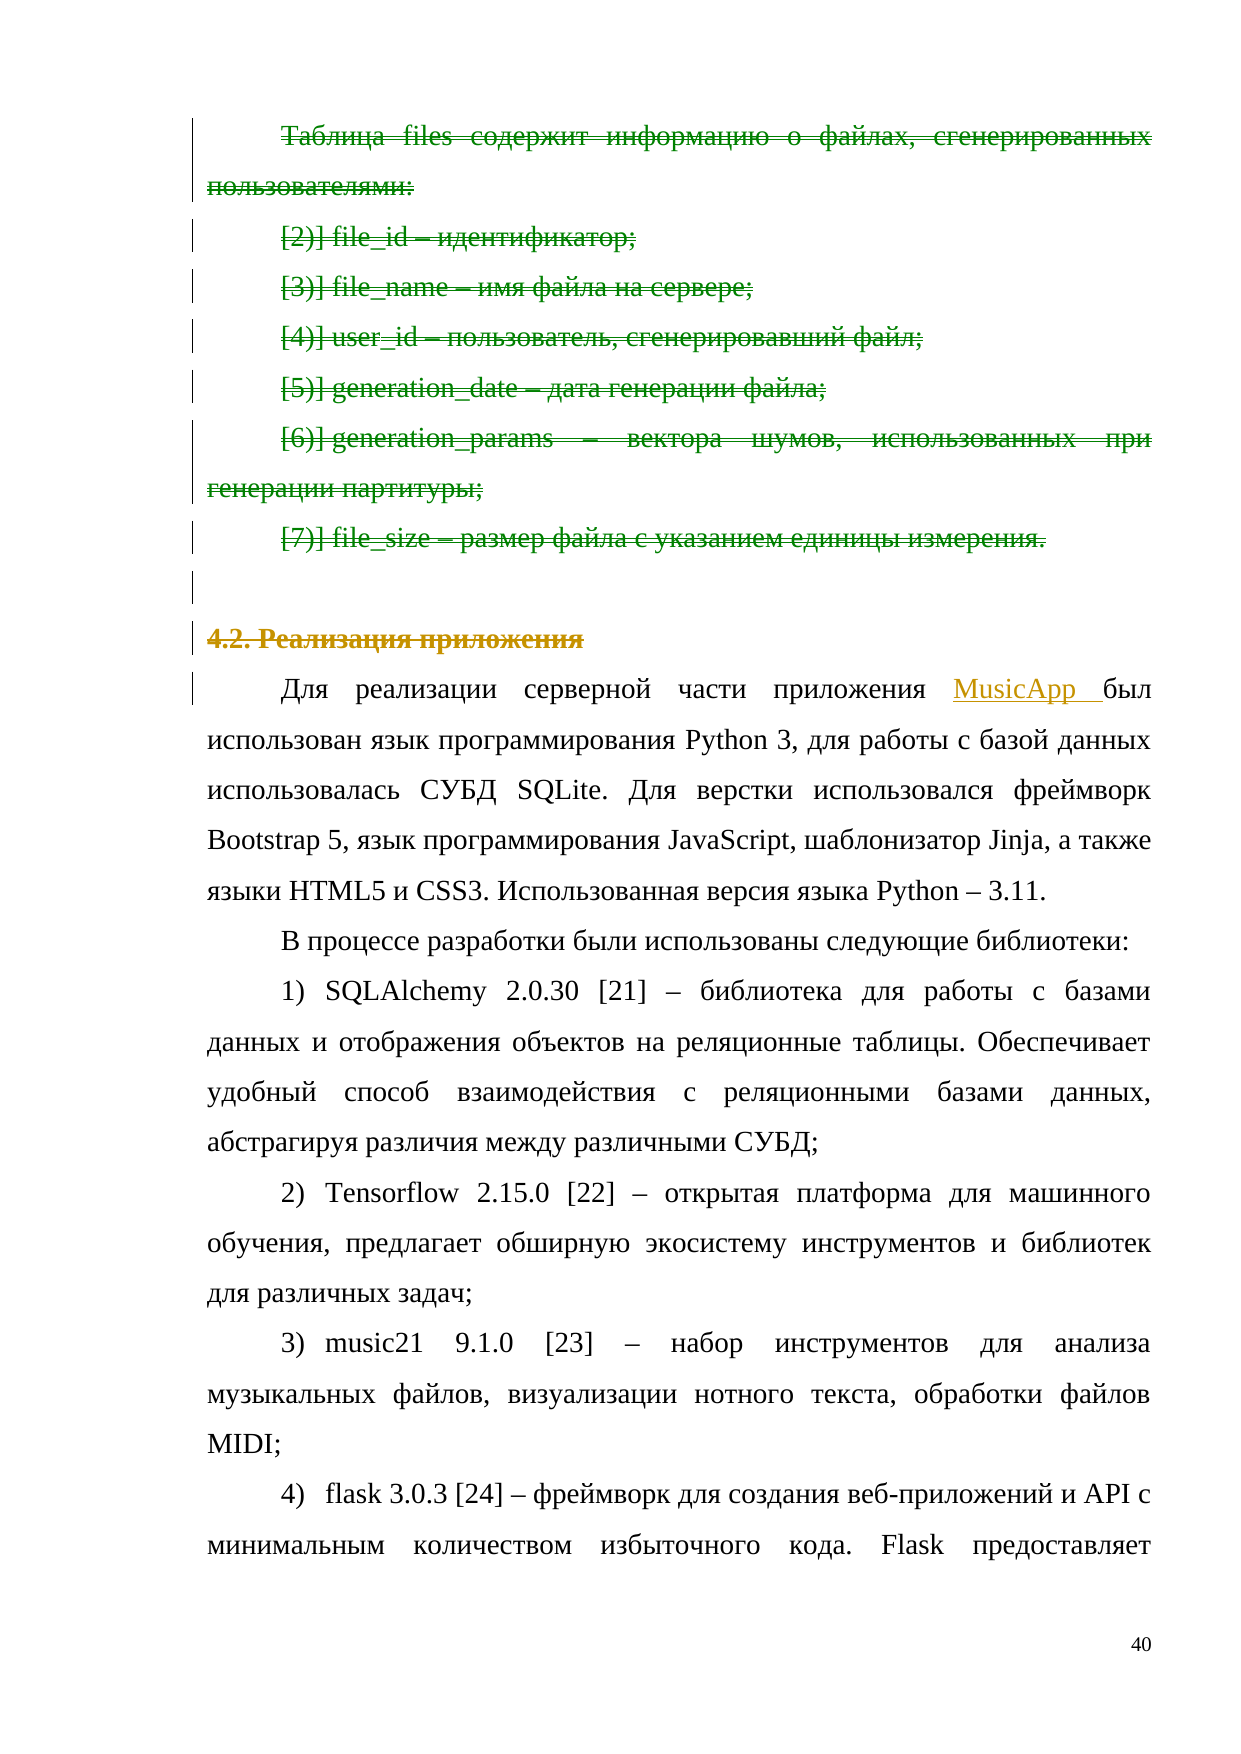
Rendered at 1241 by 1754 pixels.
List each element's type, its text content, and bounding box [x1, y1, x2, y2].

text В процессе разработки были использованы следующие библиотеки: [207, 923, 1152, 957]
text Для реализации серверной части приложения был использован язык программирования Python 3, для работы с базой данных использовалась СУБД SQLite. Для верстки использовался фреймворк Bootstrap 5, язык программирования JavaScript, шаблонизатор Jinja, а также языки HTML5 и CSS3. Использованная версия языка Python – 3.11. [207, 672, 1152, 906]
list SQLAlchemy 2.0.30 [21] – библиотека для работы с базами данных и отображения объектов на реляционные таблицы. Обеспечивает удобный способ взаимодействия с реляционными базами данных, абстрагируя различия между различными СУБД; [207, 973, 1152, 1158]
list music21 9.1.0 [23] – набор инструментов для анализа музыкальных файлов, визуализации нотного текста, обработки файлов MIDI; [207, 1326, 1152, 1460]
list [207, 1477, 1152, 1560]
list Tensorflow 2.15.0 [22] – открытая платформа для машинного обучения, предлагает обширную экосистему инструментов и библиотек для различных задач; [207, 1175, 1152, 1309]
